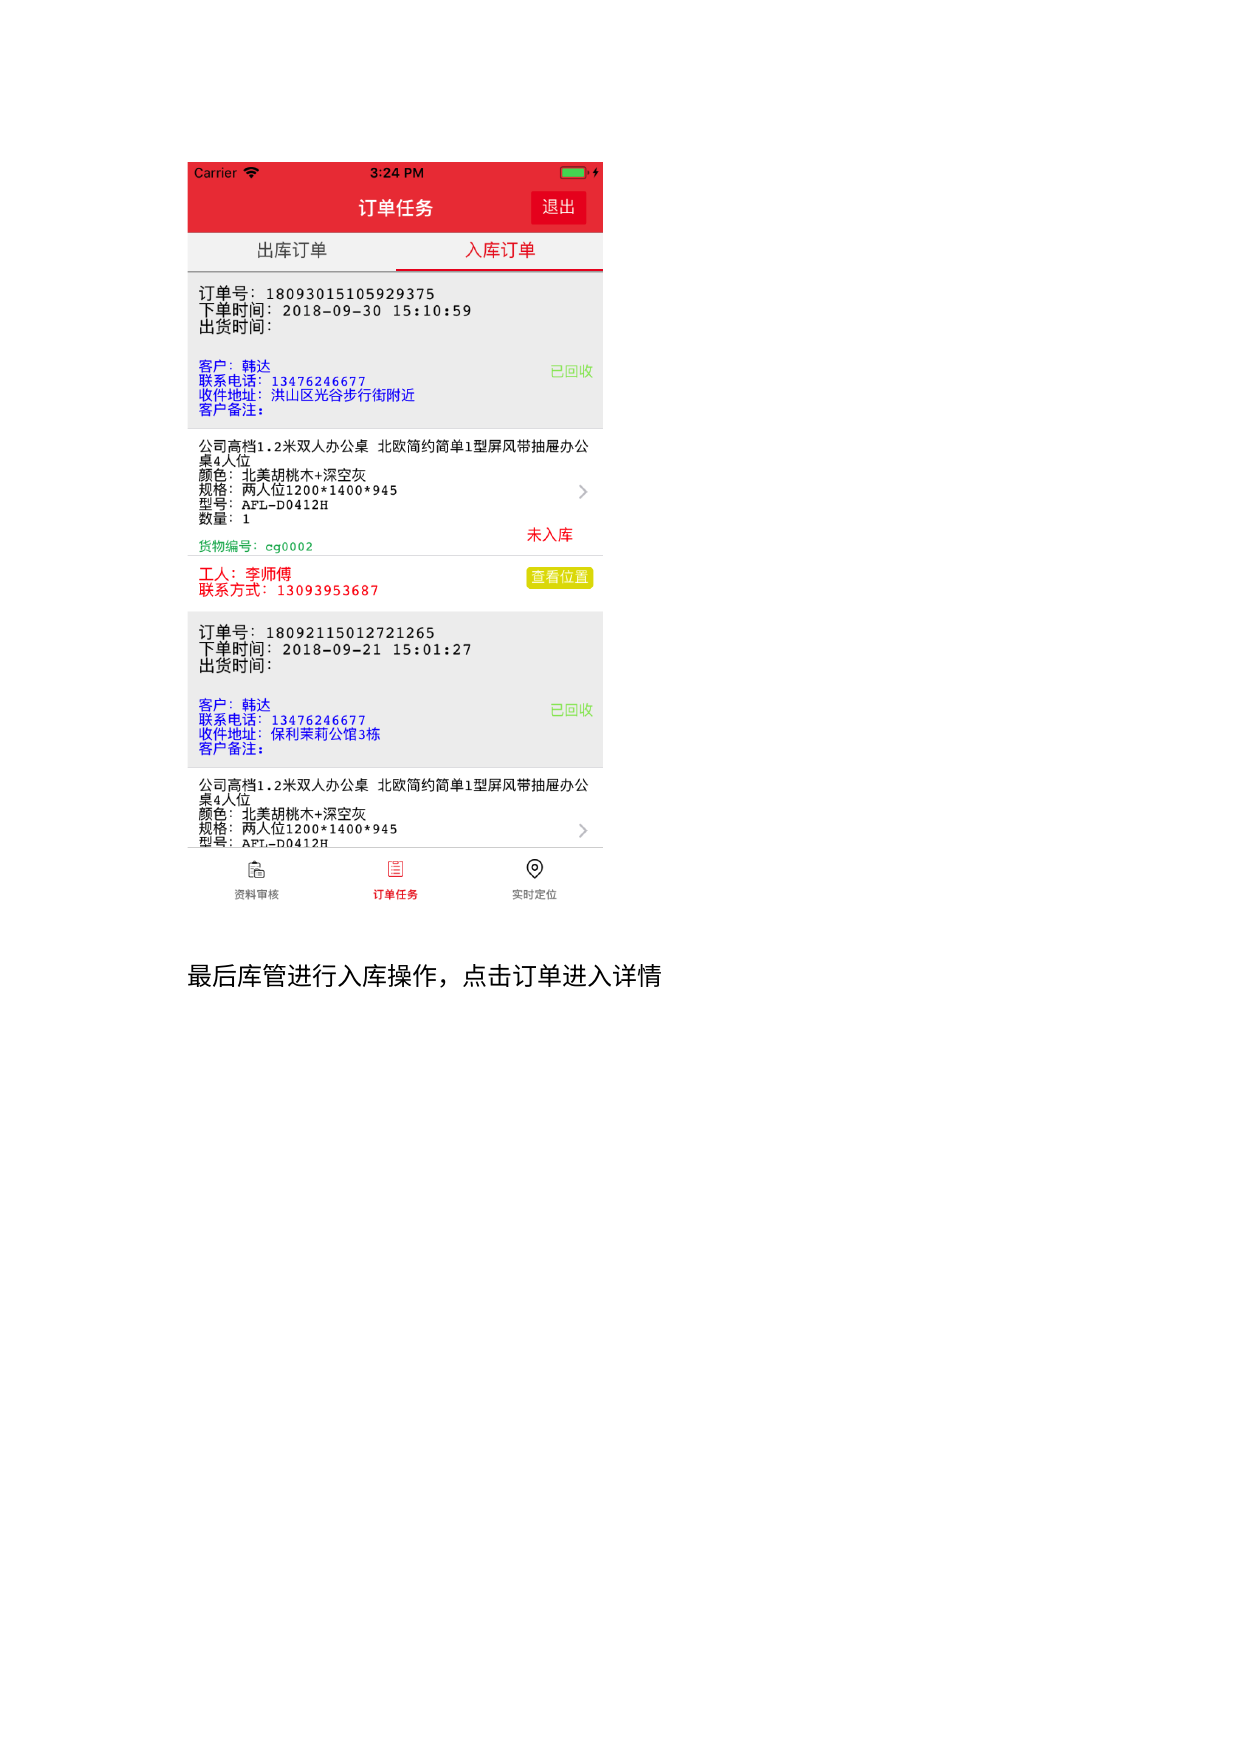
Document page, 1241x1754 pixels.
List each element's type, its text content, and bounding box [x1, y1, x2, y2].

text 最后库管进行入库操作，点击订单进入详情 [187, 942, 1053, 1007]
picture [187, 162, 603, 902]
